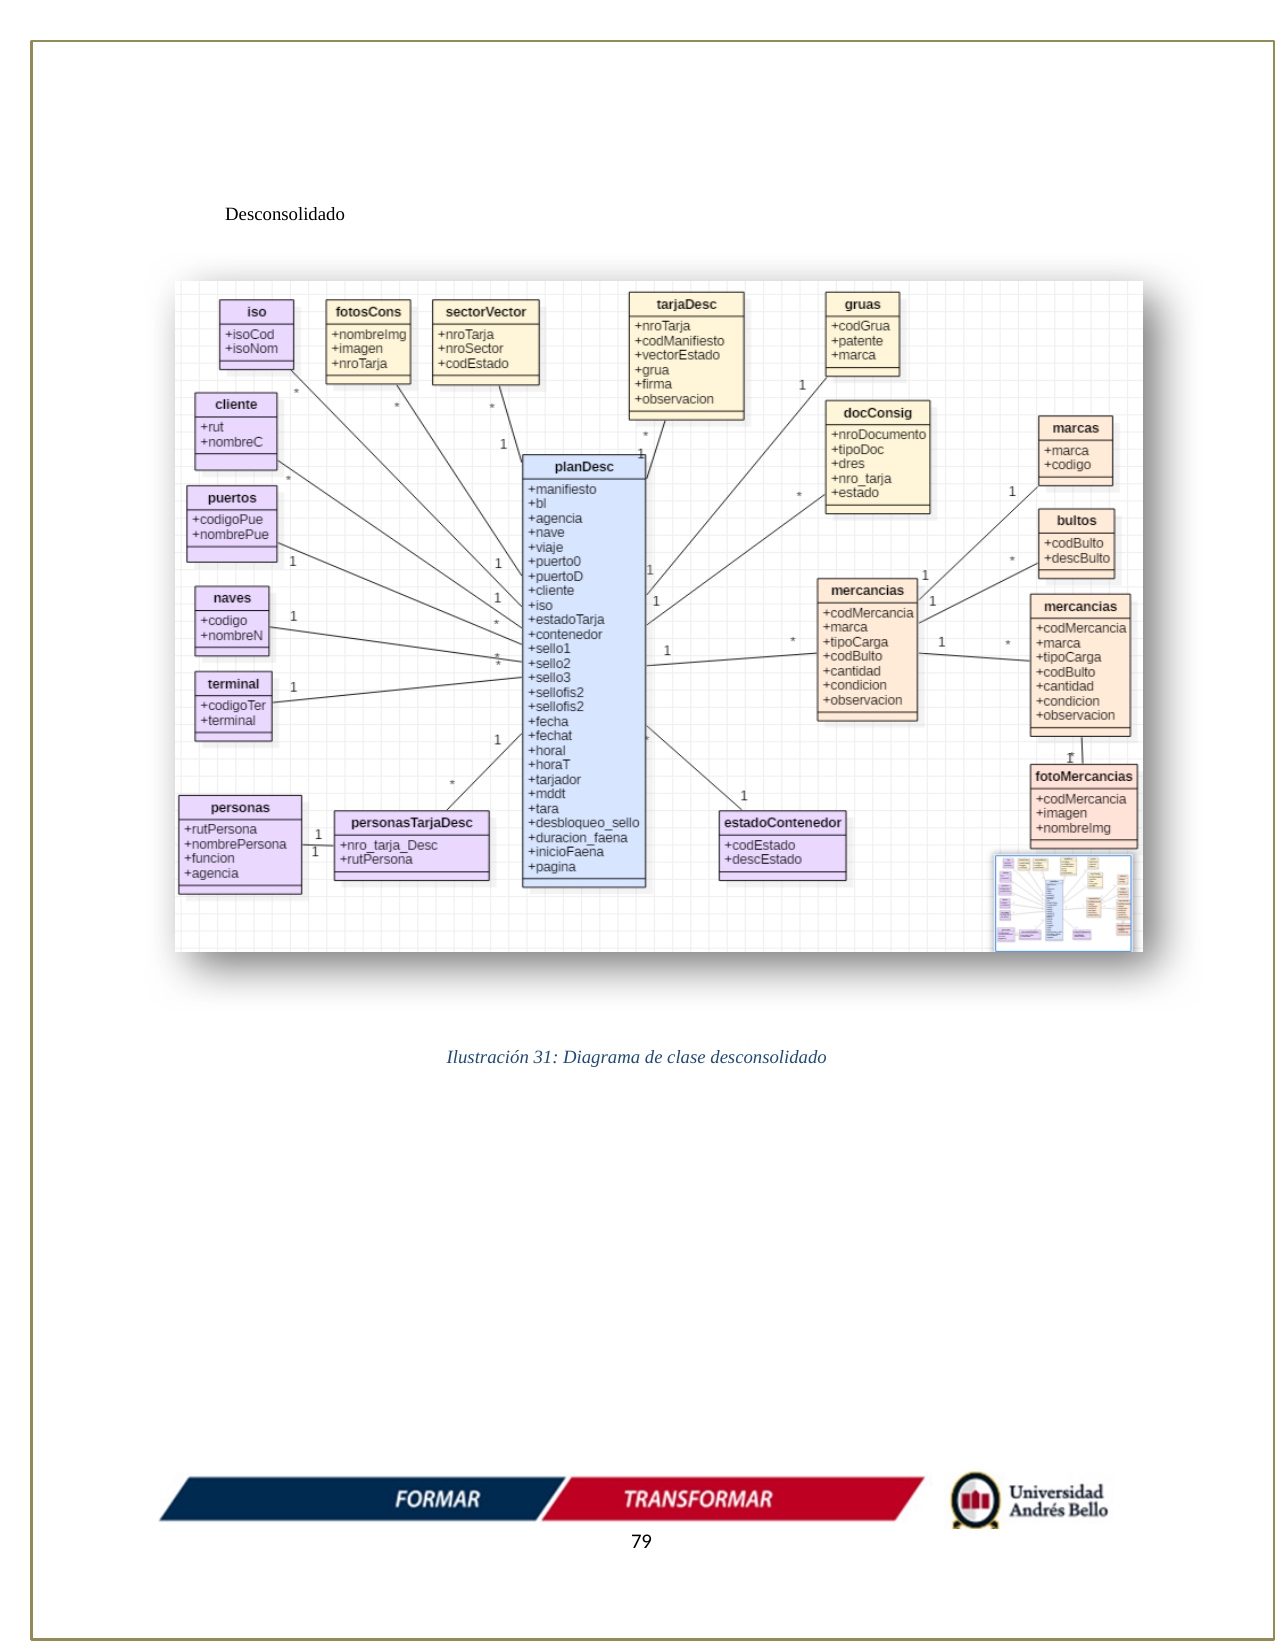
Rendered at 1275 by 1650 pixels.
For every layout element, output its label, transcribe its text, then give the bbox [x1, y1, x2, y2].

text Ilustración 31: Diagrama de clase desconsolidado [150, 1046, 1125, 1067]
text Desconsolidado [150, 203, 1125, 225]
picture [175, 281, 1143, 952]
picture [157, 1468, 1133, 1529]
